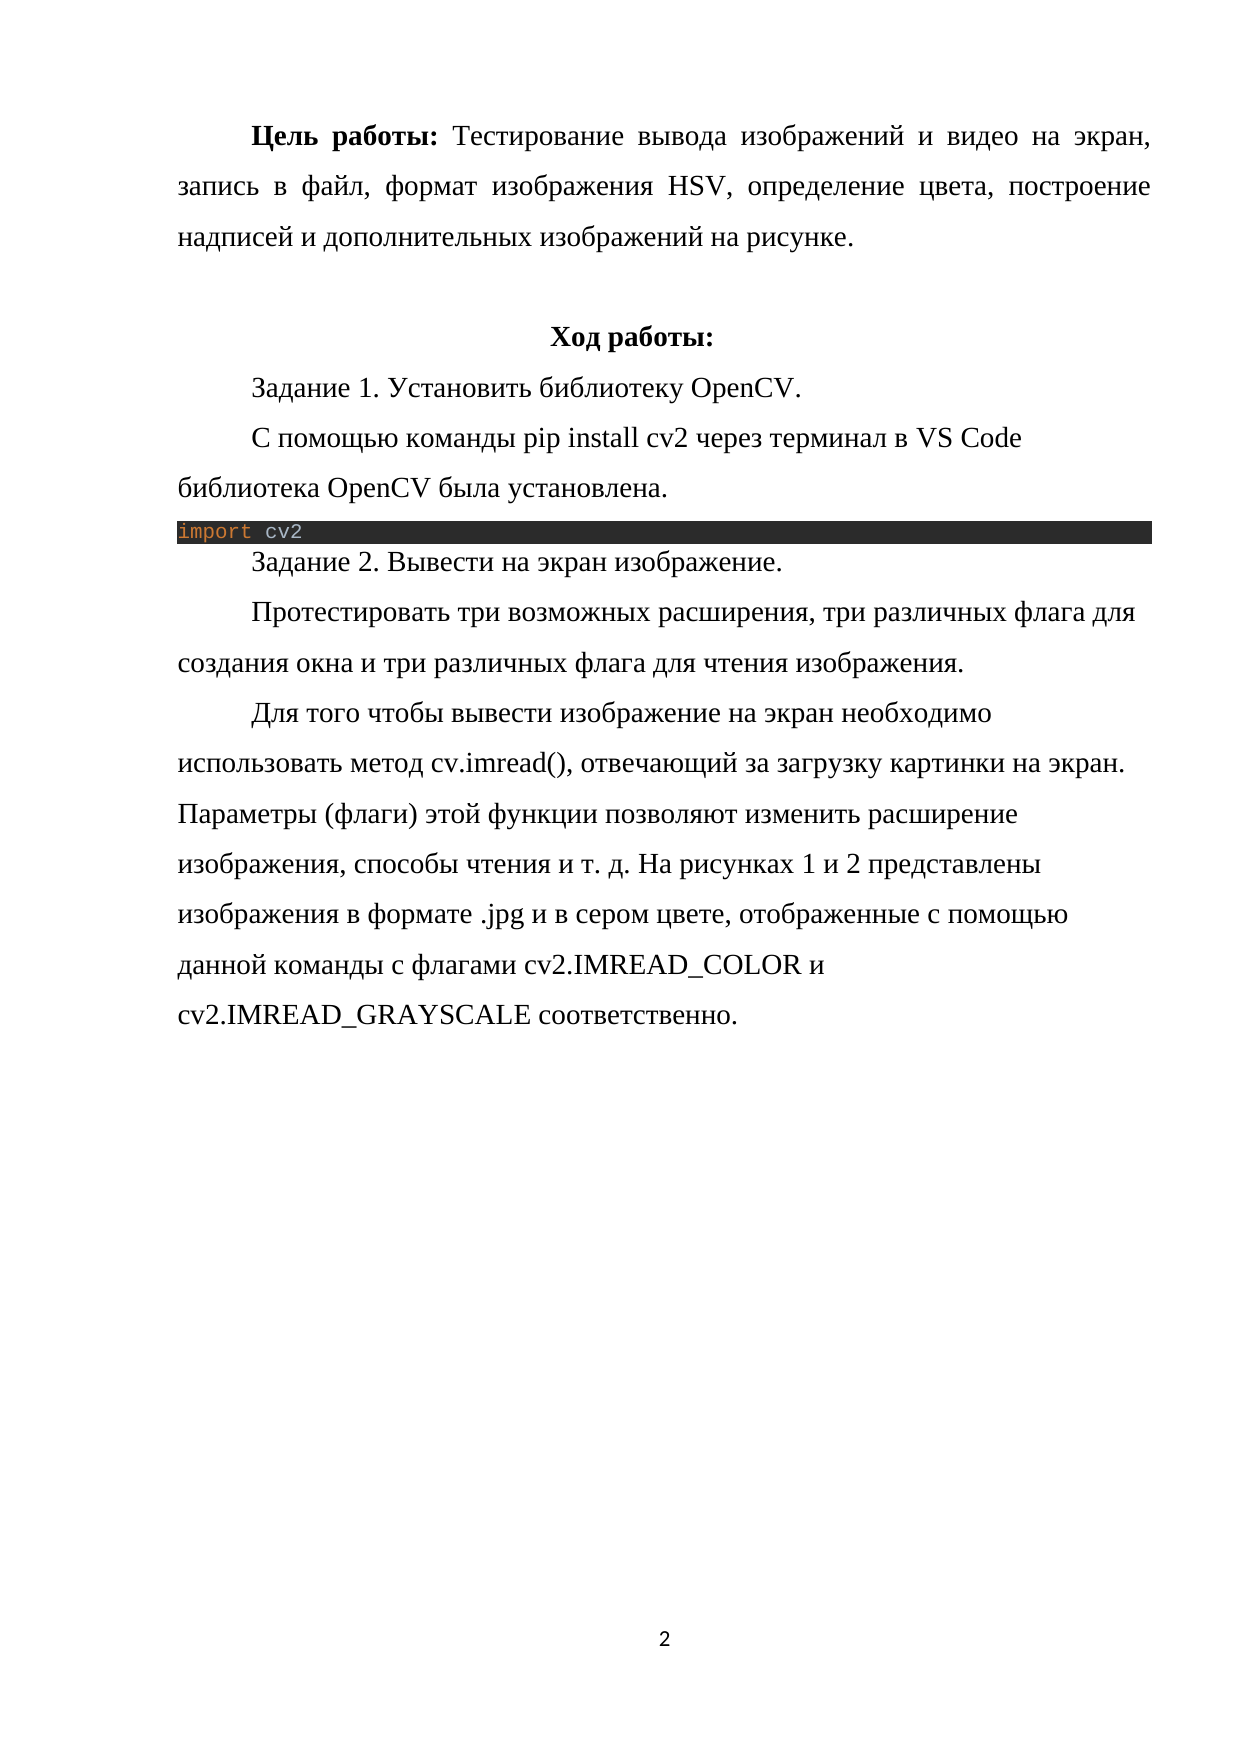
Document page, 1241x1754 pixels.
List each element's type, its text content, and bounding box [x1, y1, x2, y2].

text import cv2 [177, 521, 1152, 544]
text Ход работы: [177, 319, 1152, 353]
text С помощью команды pip install cv2 через терминал в VS Code библиотека OpenCV была установлена. [177, 420, 1152, 504]
text Протестировать три возможных расширения, три различных флага для создания окна и три различных флага для чтения изображения. [177, 594, 1152, 678]
text Задание 1. Установить библиотеку OpenCV. [177, 370, 1152, 403]
text Цель работы: Тестирование вывода изображений и видео на экран, запись в файл, формат изображения HSV, определение цвета, построение надписей и дополнительных изображений на рисунке. [177, 118, 1152, 252]
text Для того чтобы вывести изображение на экран необходимо использовать метод cv.imread(), отвечающий за загрузку картинки на экран. Параметры (флаги) этой функции позволяют изменить расширение изображения, способы чтения и т. д. На рисунках 1 и 2 представлены изображения в формате .jpg и в сером цвете, отображенные с помощью данной команды с флагами cv2.IMREAD_COLOR и cv2.IMREAD_GRAYSCALE соответственно. [177, 695, 1152, 1031]
text Задание 2. Вывести на экран изображение. [177, 544, 1152, 578]
